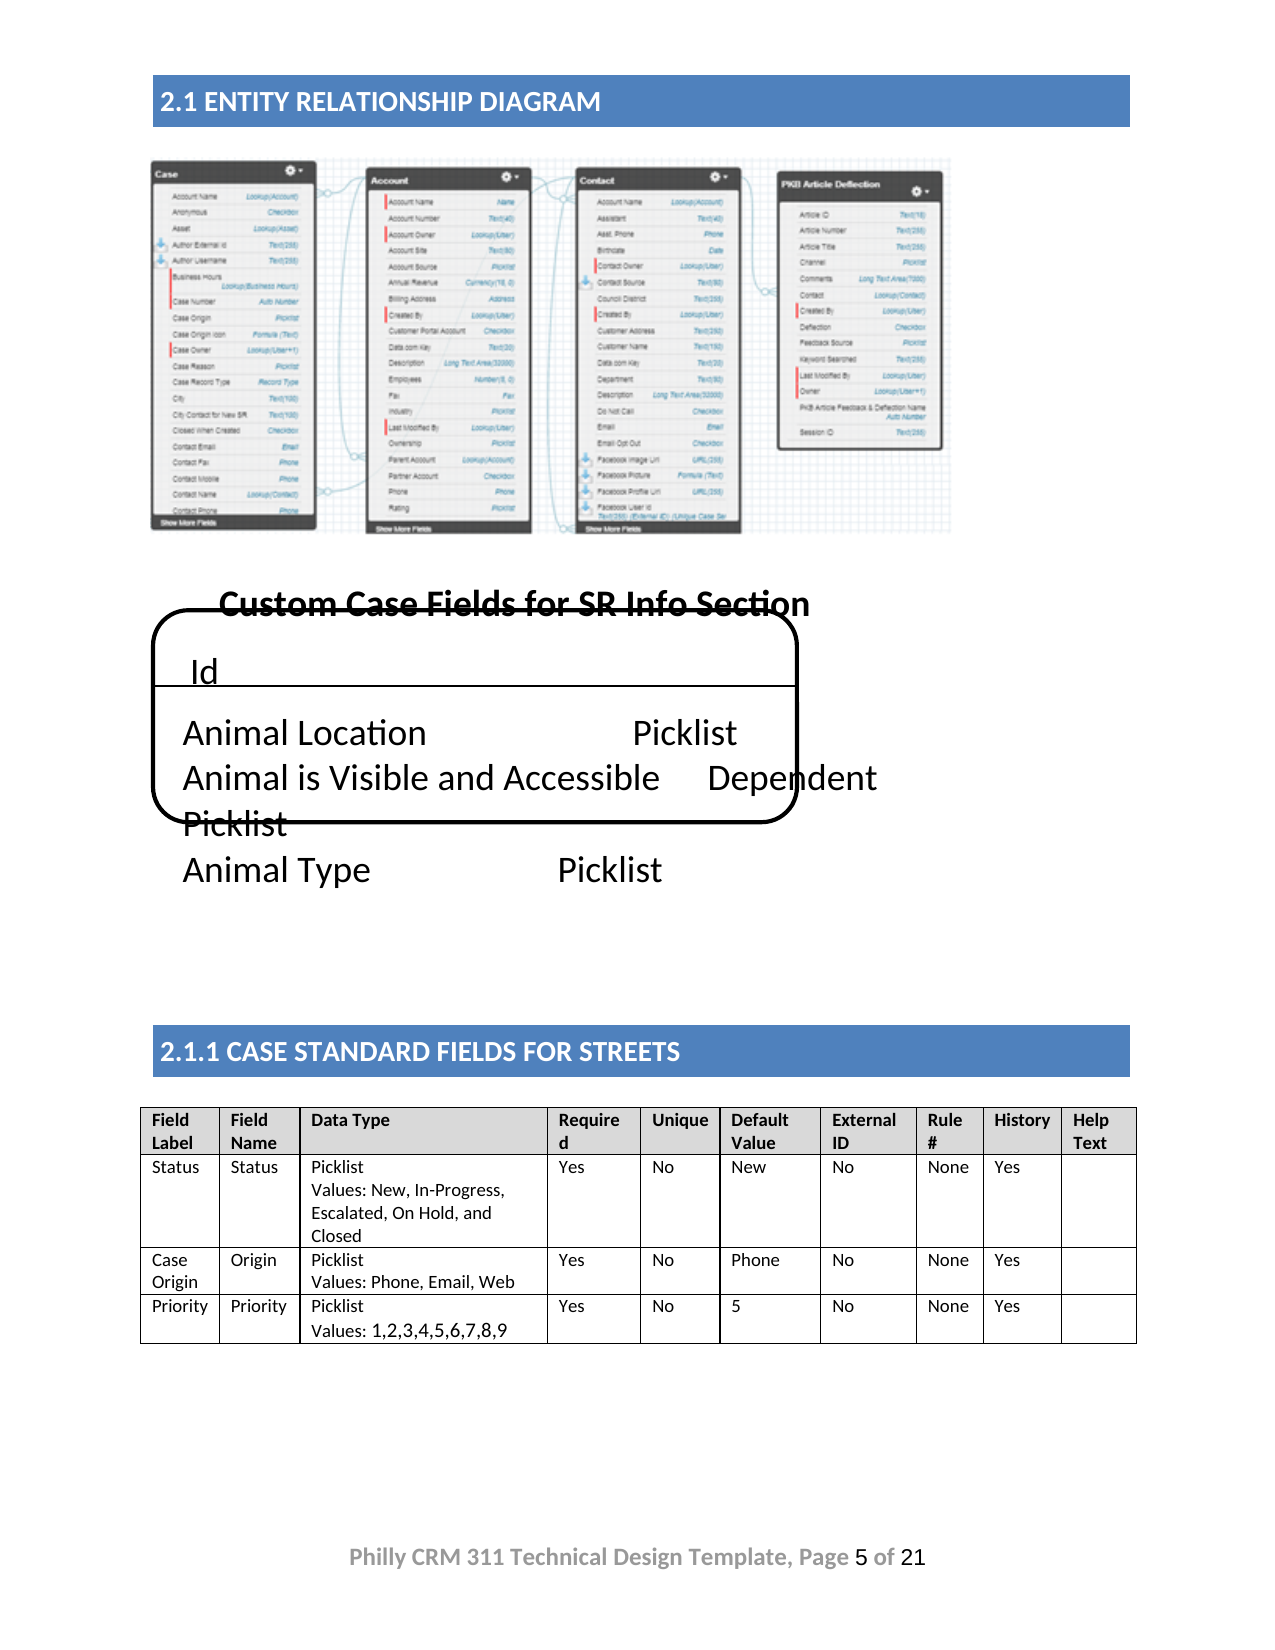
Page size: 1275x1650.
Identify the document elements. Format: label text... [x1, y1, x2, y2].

picture [150, 157, 952, 539]
table_cell Priority [141, 1295, 219, 1343]
table_cell Status [141, 1155, 219, 1247]
table_header Field Name [220, 1108, 299, 1154]
table_cell New [721, 1155, 820, 1247]
table_header 2.1.1 CASE STANDARD FIELDS FOR STREETS [155, 1027, 1128, 1075]
table_cell Status [220, 1155, 299, 1247]
table_cell Picklist Values: New, In-Progress, Escalated, On Hold, and Closed [301, 1155, 547, 1247]
table_cell Yes [548, 1295, 640, 1343]
table_cell Phone [721, 1248, 820, 1293]
table_header Field Label [141, 1108, 219, 1154]
table_cell No [641, 1248, 719, 1293]
table_header External ID [821, 1108, 916, 1154]
table_header Data Type [301, 1108, 547, 1154]
table_header Required [548, 1108, 640, 1154]
table_cell No [821, 1248, 916, 1293]
table_cell [1062, 1248, 1136, 1293]
table_cell Yes [984, 1248, 1061, 1293]
table_cell 5 [721, 1295, 820, 1343]
table_header Rule # [917, 1108, 983, 1154]
table_cell [1062, 1155, 1136, 1247]
table_header Unique [641, 1108, 719, 1154]
table_cell No [821, 1295, 916, 1343]
table_header Default Value [721, 1108, 820, 1154]
table_cell Picklist Values: Phone, Email, Web [301, 1248, 547, 1293]
table_cell Case Origin [141, 1248, 219, 1293]
table_cell None [917, 1155, 983, 1247]
table_cell No [641, 1155, 719, 1247]
table_cell No [641, 1295, 719, 1343]
table_header History [984, 1108, 1061, 1154]
table_cell None [917, 1295, 983, 1343]
table_cell [1062, 1295, 1136, 1343]
table_cell Origin [220, 1248, 299, 1293]
table_cell Yes [984, 1295, 1061, 1343]
table_cell Yes [548, 1155, 640, 1247]
table_cell Yes [984, 1155, 1061, 1247]
table_cell None [917, 1248, 983, 1293]
table_cell No [821, 1155, 916, 1247]
table_cell Priority [220, 1295, 299, 1343]
table_header Help Text [1062, 1108, 1136, 1154]
table_cell Picklist Values: 1,2,3,4,5,6,7,8,9 [301, 1295, 547, 1343]
table_cell Yes [548, 1248, 640, 1293]
table_header 2.1 ENTITY RELATIONSHIP DIAGRAM [155, 77, 1128, 125]
